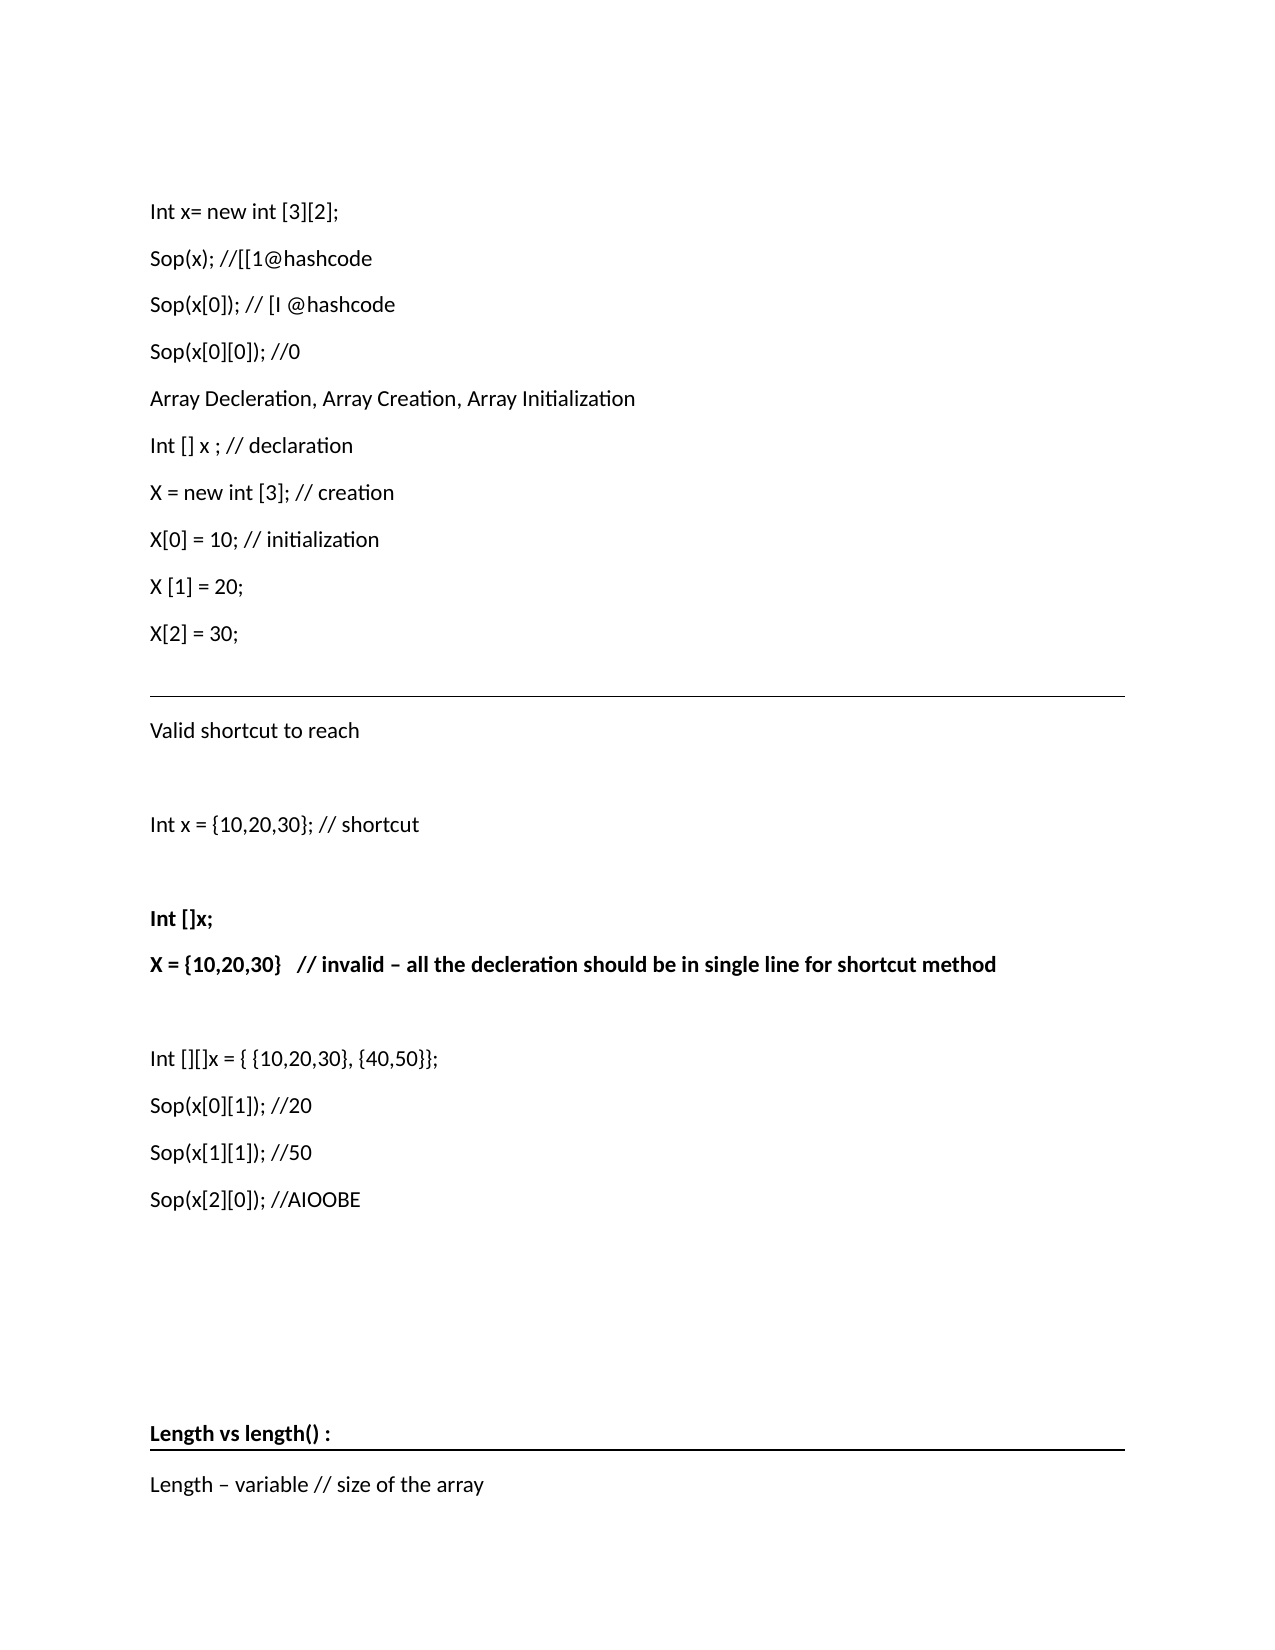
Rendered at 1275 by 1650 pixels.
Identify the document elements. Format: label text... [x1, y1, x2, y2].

text X [1] = 20; [150, 572, 1125, 600]
text X[2] = 30; [150, 619, 1125, 647]
text Array Decleration, Array Creation, Array Initialization [150, 384, 1125, 412]
text Length – variable // size of the array [150, 1470, 1125, 1498]
text Valid shortcut to reach [150, 716, 1125, 744]
text Int [][]x = { {10,20,30}, {40,50}}; [150, 1044, 1125, 1072]
text X = {10,20,30} // invalid – all the decleration should be in single line for shortcut method [150, 951, 1125, 978]
text Sop(x[1][1]); //50 [150, 1138, 1125, 1166]
text Sop(x[0]); // [I @hashcode [150, 291, 1125, 319]
text Int x = {10,20,30}; // shortcut [150, 810, 1125, 838]
text Sop(x[2][0]); //AIOOBE [150, 1185, 1125, 1213]
text Sop(x[0][0]); //0 [150, 337, 1125, 366]
text Int [] x ; // declaration [150, 431, 1125, 459]
text X = new int [3]; // creation [150, 478, 1125, 506]
text Int []x; [150, 904, 1125, 932]
text Length vs length() : [150, 1419, 1125, 1449]
text Sop(x); //[[1@hashcode [150, 244, 1125, 272]
text Int x= new int [3][2]; [150, 197, 1125, 225]
text Sop(x[0][1]); //20 [150, 1091, 1125, 1119]
text X[0] = 10; // initialization [150, 525, 1125, 553]
